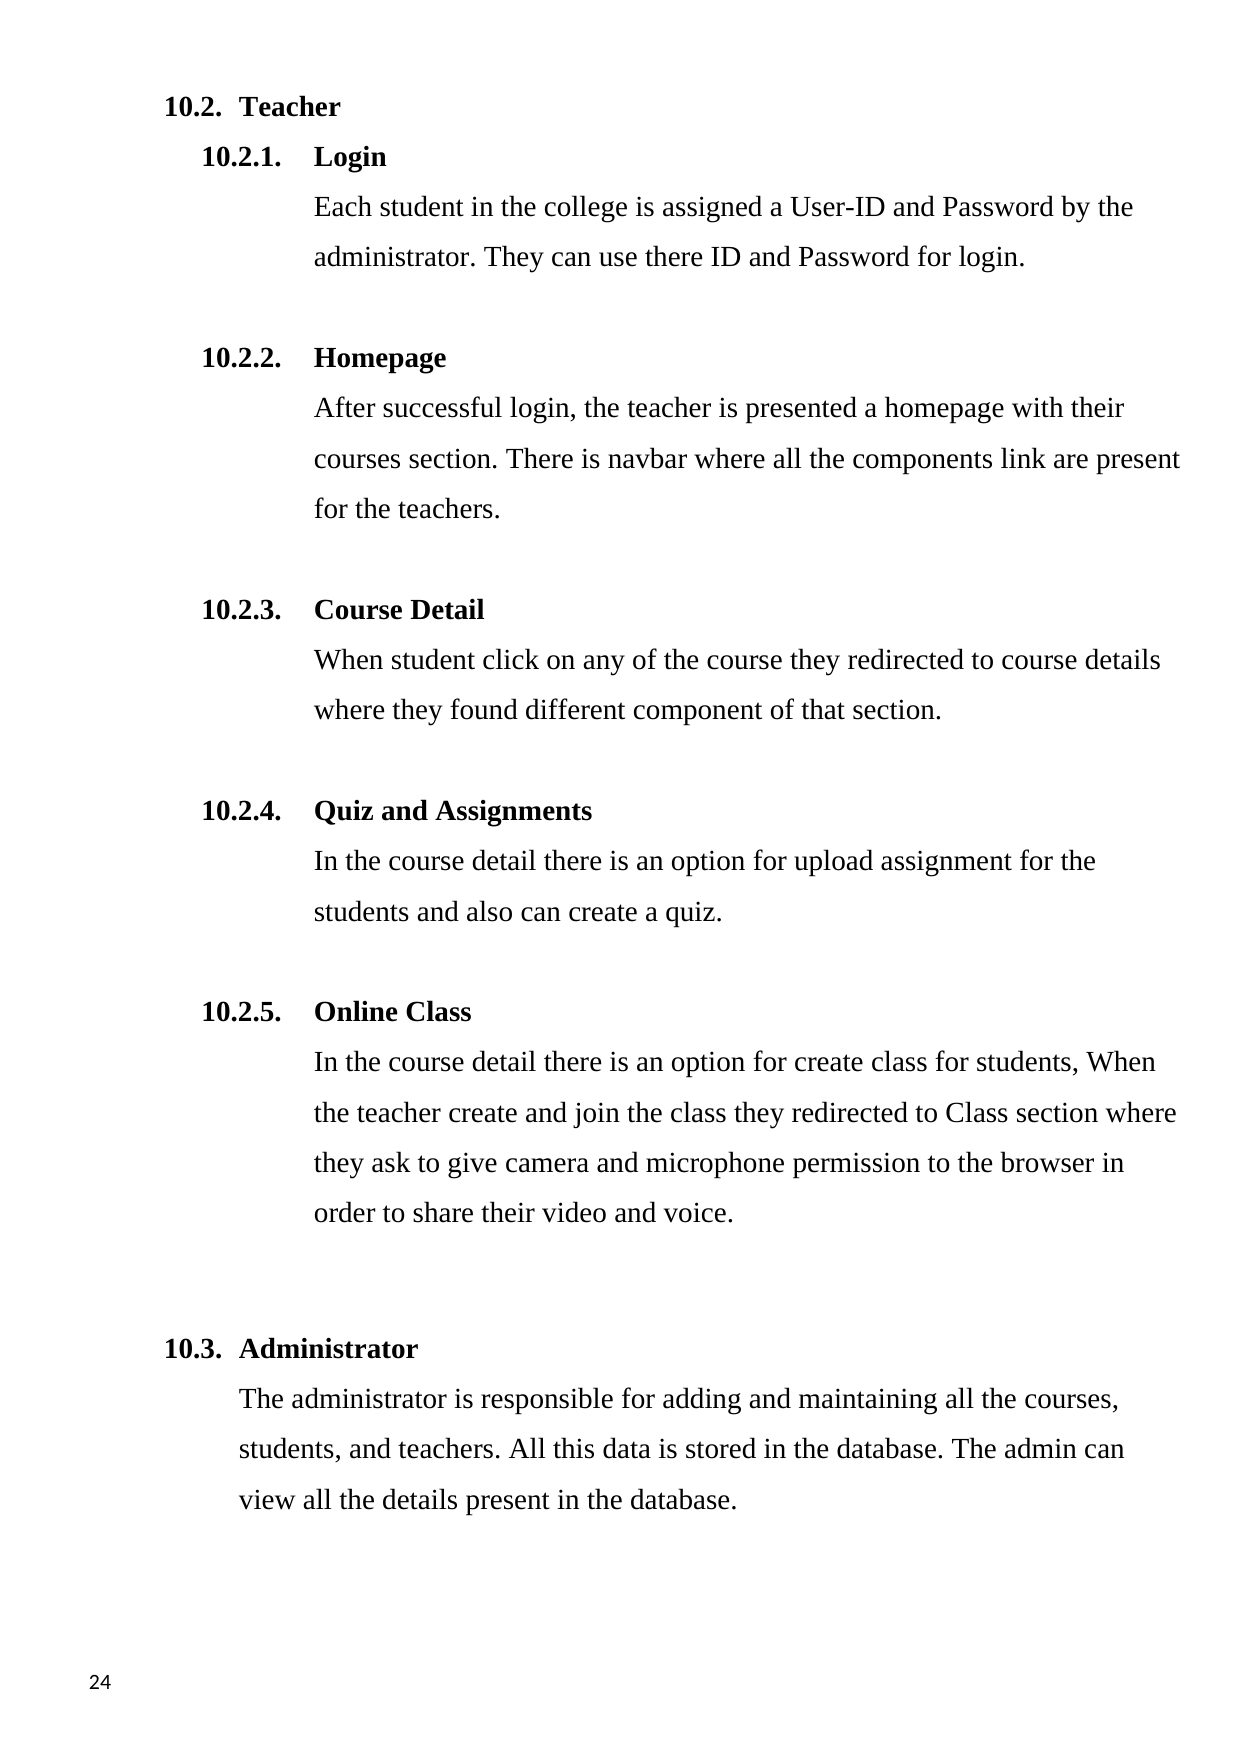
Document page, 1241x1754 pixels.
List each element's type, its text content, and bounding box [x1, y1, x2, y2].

list Login [201, 139, 1181, 172]
list When student click on any of the course they redirected to course details where they found different component of that section. [314, 642, 1181, 726]
list In the course detail there is an option for upload assignment for the students and also can create a quiz. [314, 843, 1181, 927]
list The administrator is responsible for adding and maintaining all the courses, students, and teachers. All this data is stored in the database. The admin can view all the details present in the database. [239, 1381, 1181, 1515]
list Teacher [164, 89, 1181, 122]
list Online Class [201, 994, 1181, 1028]
list In the course detail there is an option for create class for students, When the teacher create and join the class they redirected to Class section where they ask to give camera and microphone permission to the browser in order to share their video and voice. [314, 1044, 1181, 1229]
list Administrator [164, 1331, 1181, 1364]
list Homepage [201, 340, 1181, 374]
list Each student in the college is assigned a User-ID and Password by the administrator. They can use there ID and Password for login. [314, 189, 1181, 273]
list Quiz and Assignments [201, 793, 1181, 827]
list After successful login, the teacher is presented a homepage with their courses section. There is navbar where all the components link are present for the teachers. [314, 391, 1181, 525]
list Course Detail [201, 592, 1181, 625]
